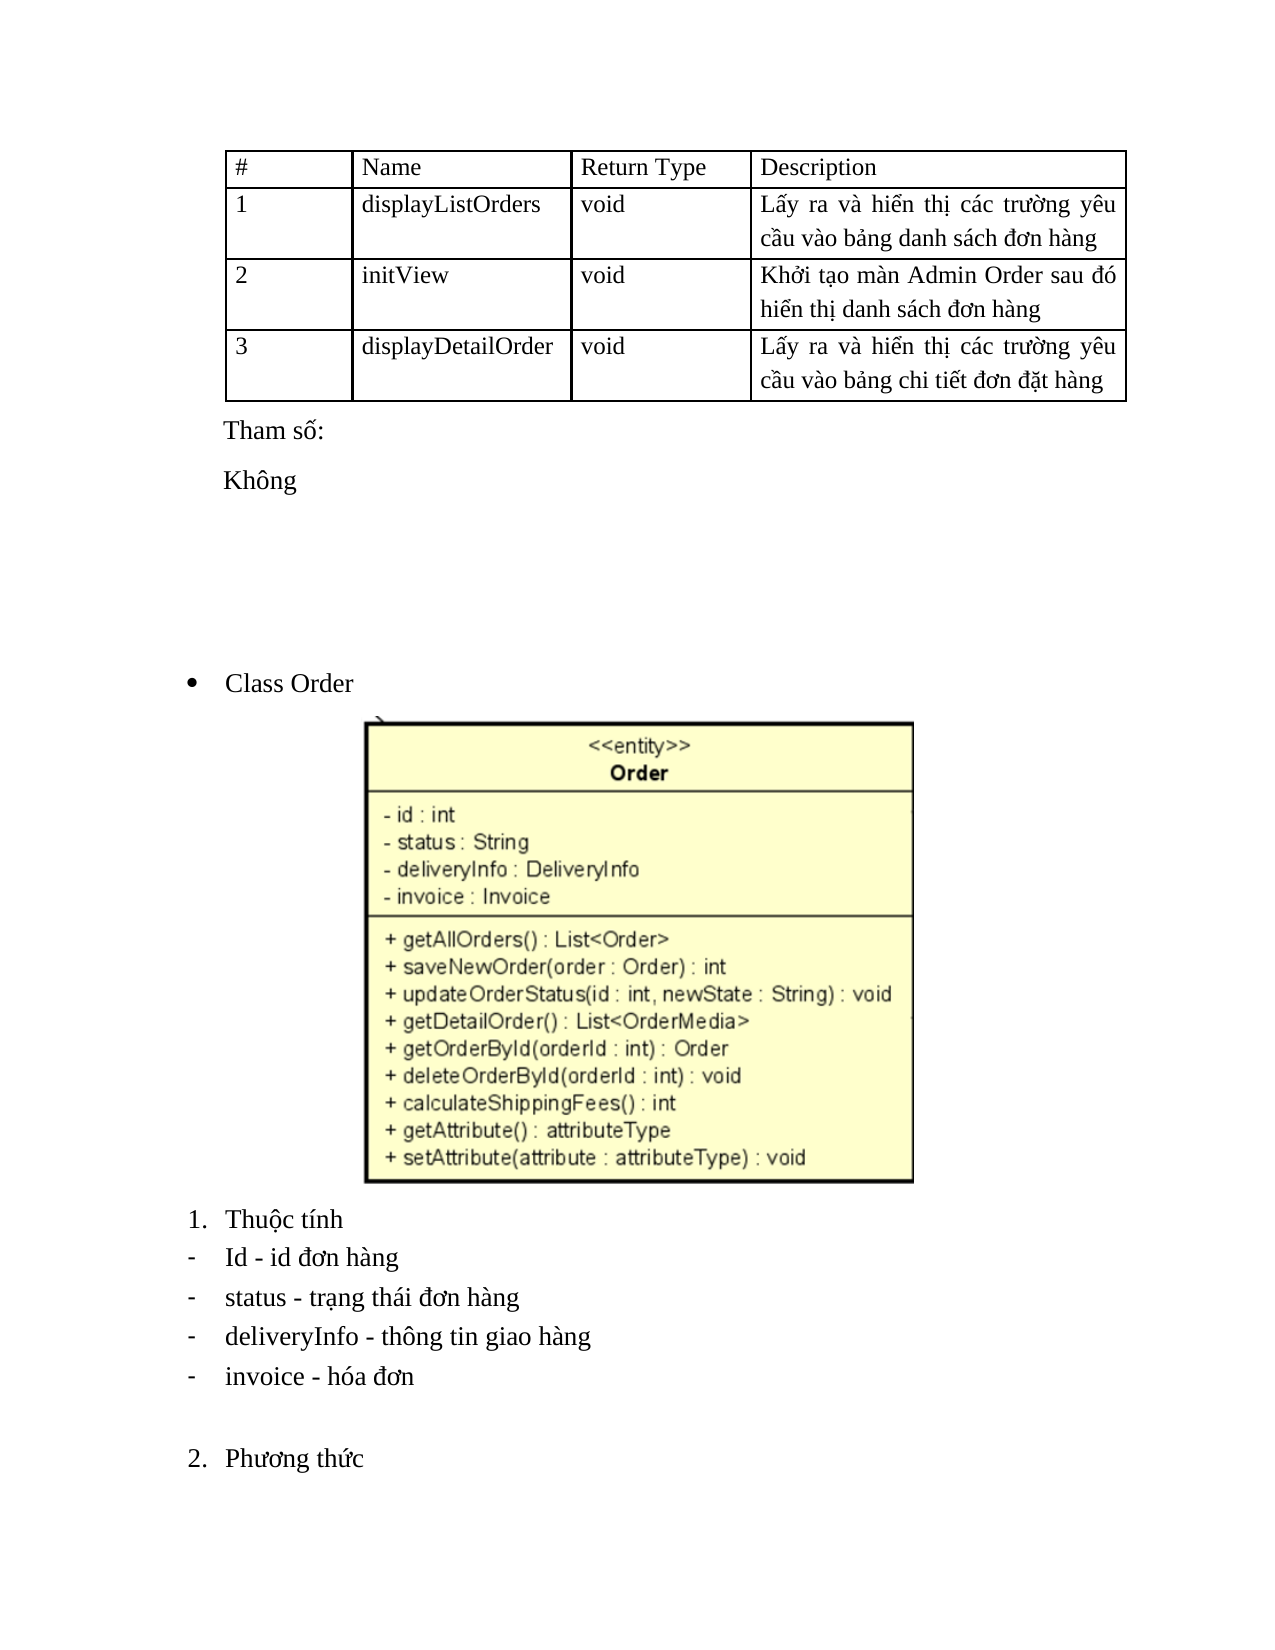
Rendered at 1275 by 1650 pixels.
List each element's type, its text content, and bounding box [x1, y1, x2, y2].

table_cell 2 [227, 260, 351, 329]
list Phương thức [187, 1442, 1125, 1473]
table_cell Lấy ra và hiển thị các trường yêu cầu vào bảng chi tiết đơn đặt hàng [752, 331, 1125, 400]
table_header Return Type [573, 152, 750, 187]
table_cell Lấy ra và hiển thị các trường yêu cầu vào bảng danh sách đơn hàng [752, 189, 1125, 258]
list deliveryInfo - thông tin giao hàng [187, 1319, 1125, 1353]
table_cell void [573, 189, 750, 258]
table_header # [227, 152, 351, 187]
table_cell Khởi tạo màn Admin Order sau đó hiển thị danh sách đơn hàng [752, 260, 1125, 329]
table_cell initView [354, 260, 570, 329]
list Class Order [187, 667, 1125, 698]
table_header Name [354, 152, 570, 187]
list Thuộc tính [187, 1203, 1125, 1234]
table_cell 3 [227, 331, 351, 400]
picture [361, 716, 914, 1185]
table_header Description [752, 152, 1125, 187]
table_cell 1 [227, 189, 351, 258]
table_cell void [573, 260, 750, 329]
list invoice - hóa đơn [187, 1359, 1125, 1392]
list Id - id đơn hàng [187, 1240, 1125, 1273]
text Không [148, 464, 1127, 495]
table_cell void [573, 331, 750, 400]
table_cell displayDetailOrder [354, 331, 570, 400]
text Tham số: [148, 414, 1127, 445]
list status - trạng thái đơn hàng [187, 1280, 1125, 1313]
table_cell displayListOrders [354, 189, 570, 258]
